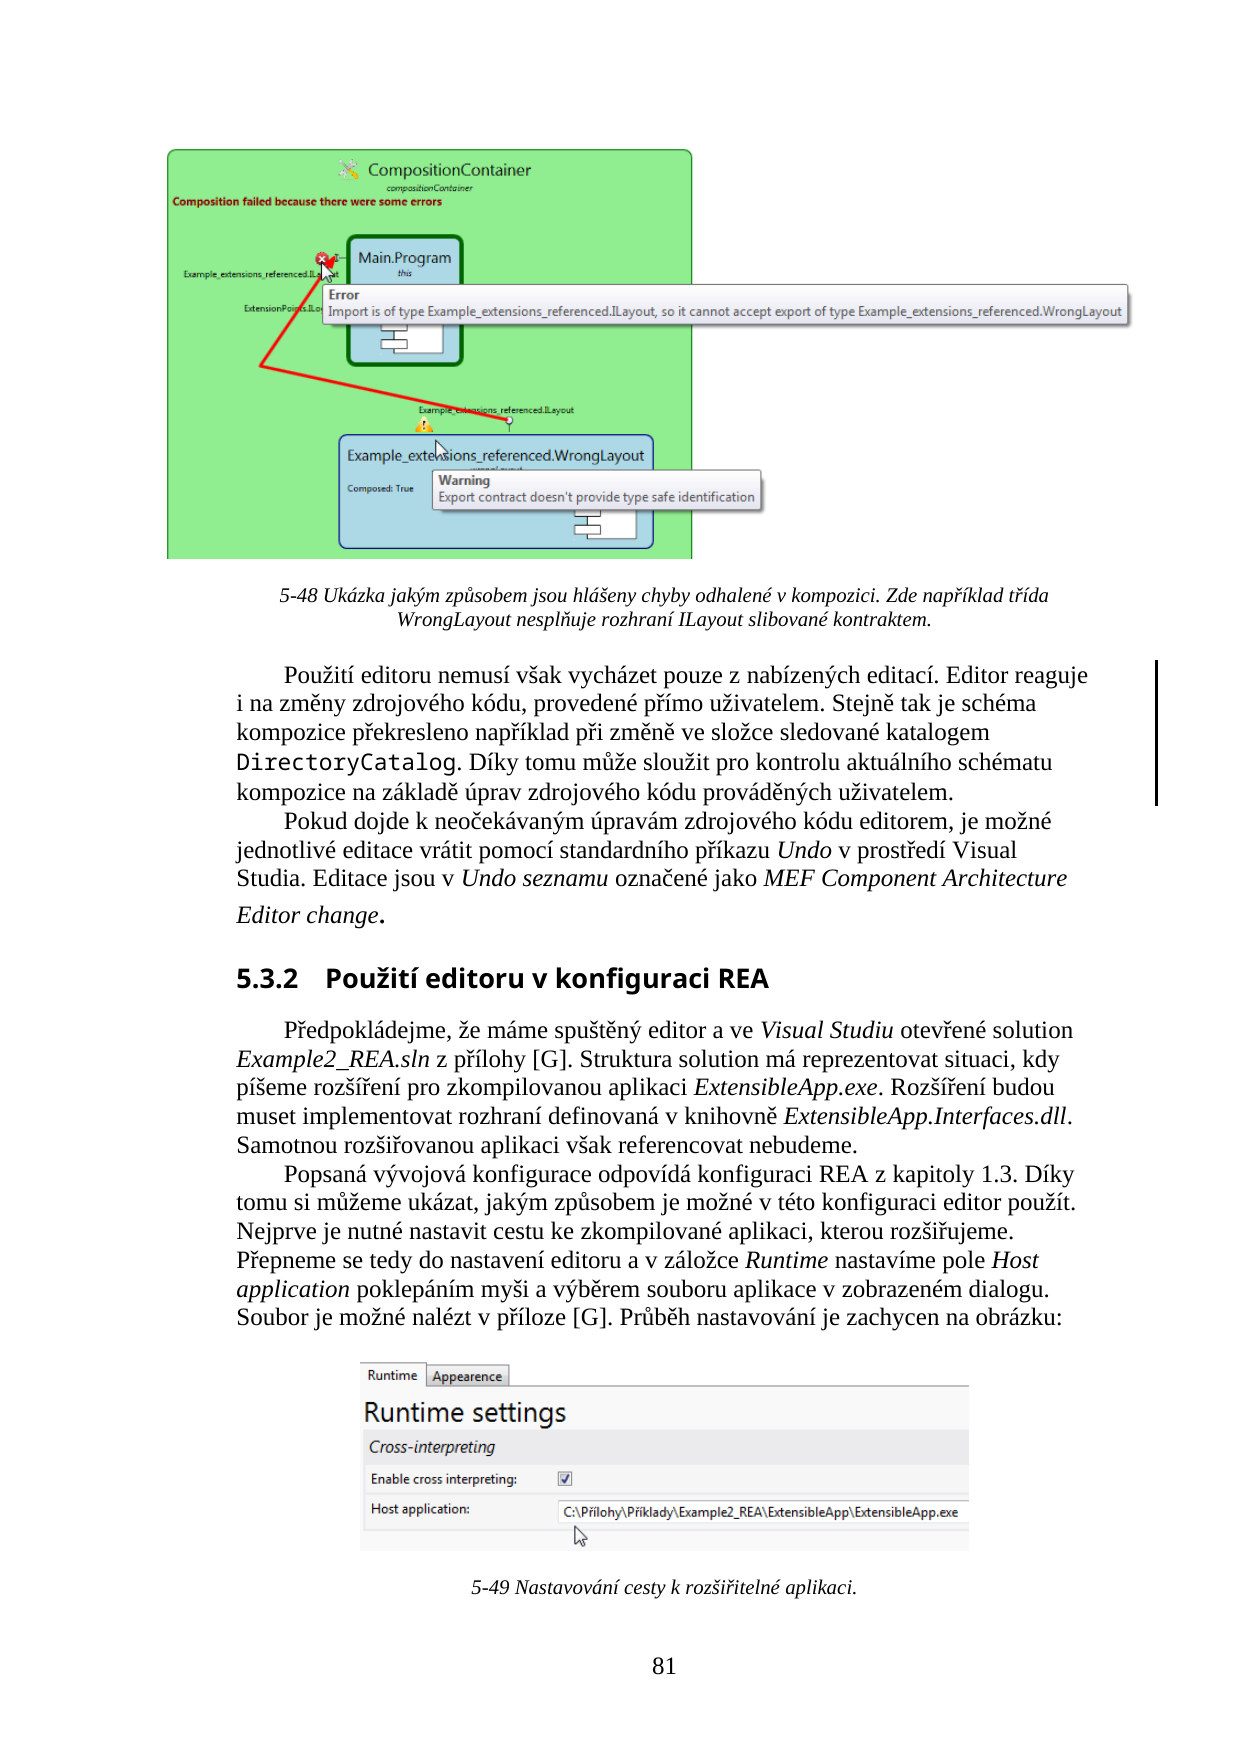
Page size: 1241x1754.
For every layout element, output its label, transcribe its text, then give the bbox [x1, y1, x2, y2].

text Pokud dojde k neočekávaným úpravám zdrojového kódu editorem, je možné jednotlivé editace vrátit pomocí standardního příkazu Undo v prostředí Visual Studia. Editace jsou v Undo seznamu označené jako MEF Component Architecture Editor change. [236, 806, 1092, 931]
text Předpokládejme, že máme spuštěný editor a ve Visual Studiu otevřené solution Example2_REA.sln z přílohy [G]. Struktura solution má reprezentovat situaci, kdy píšeme rozšíření pro zkompilovanou aplikaci ExtensibleApp.exe. Rozšíření budou muset implementovat rozhraní definovaná v knihovně ExtensibleApp.Interfaces.dll. Samotnou rozšiřovanou aplikaci však referencovat nebudeme. [236, 1015, 1092, 1159]
subtitle Použití editoru v konfiguraci REA [236, 960, 1092, 997]
text Popsaná vývojová konfigurace odpovídá konfiguraci REA z kapitoly 1.3. Díky tomu si můžeme ukázat, jakým způsobem je možné v této konfiguraci editor použít. Nejprve je nutné nastavit cestu ke zkompilované aplikaci, kterou rozšiřujeme. Přepneme se tedy do nastavení editoru a v záložce Runtime nastavíme pole Host application poklepáním myši a výběrem souboru aplikace v zobrazeném dialogu. Soubor je možné nalézt v příloze [G]. Průběh nastavování je zachycen na obrázku: [236, 1159, 1092, 1331]
picture [360, 1359, 969, 1551]
text Použití editoru nemusí však vycházet pouze z nabízených editací. Editor reaguje i na změny zdrojového kódu, provedené přímo uživatelem. Stejně tak je schéma kompozice překresleno například při změně ve složce sledované katalogem DirectoryCatalog. Díky tomu může sloužit pro kontrolu aktuálního schématu kompozice na základě úprav zdrojového kódu prováděných uživatelem. [236, 660, 1092, 806]
picture [165, 147, 1135, 559]
